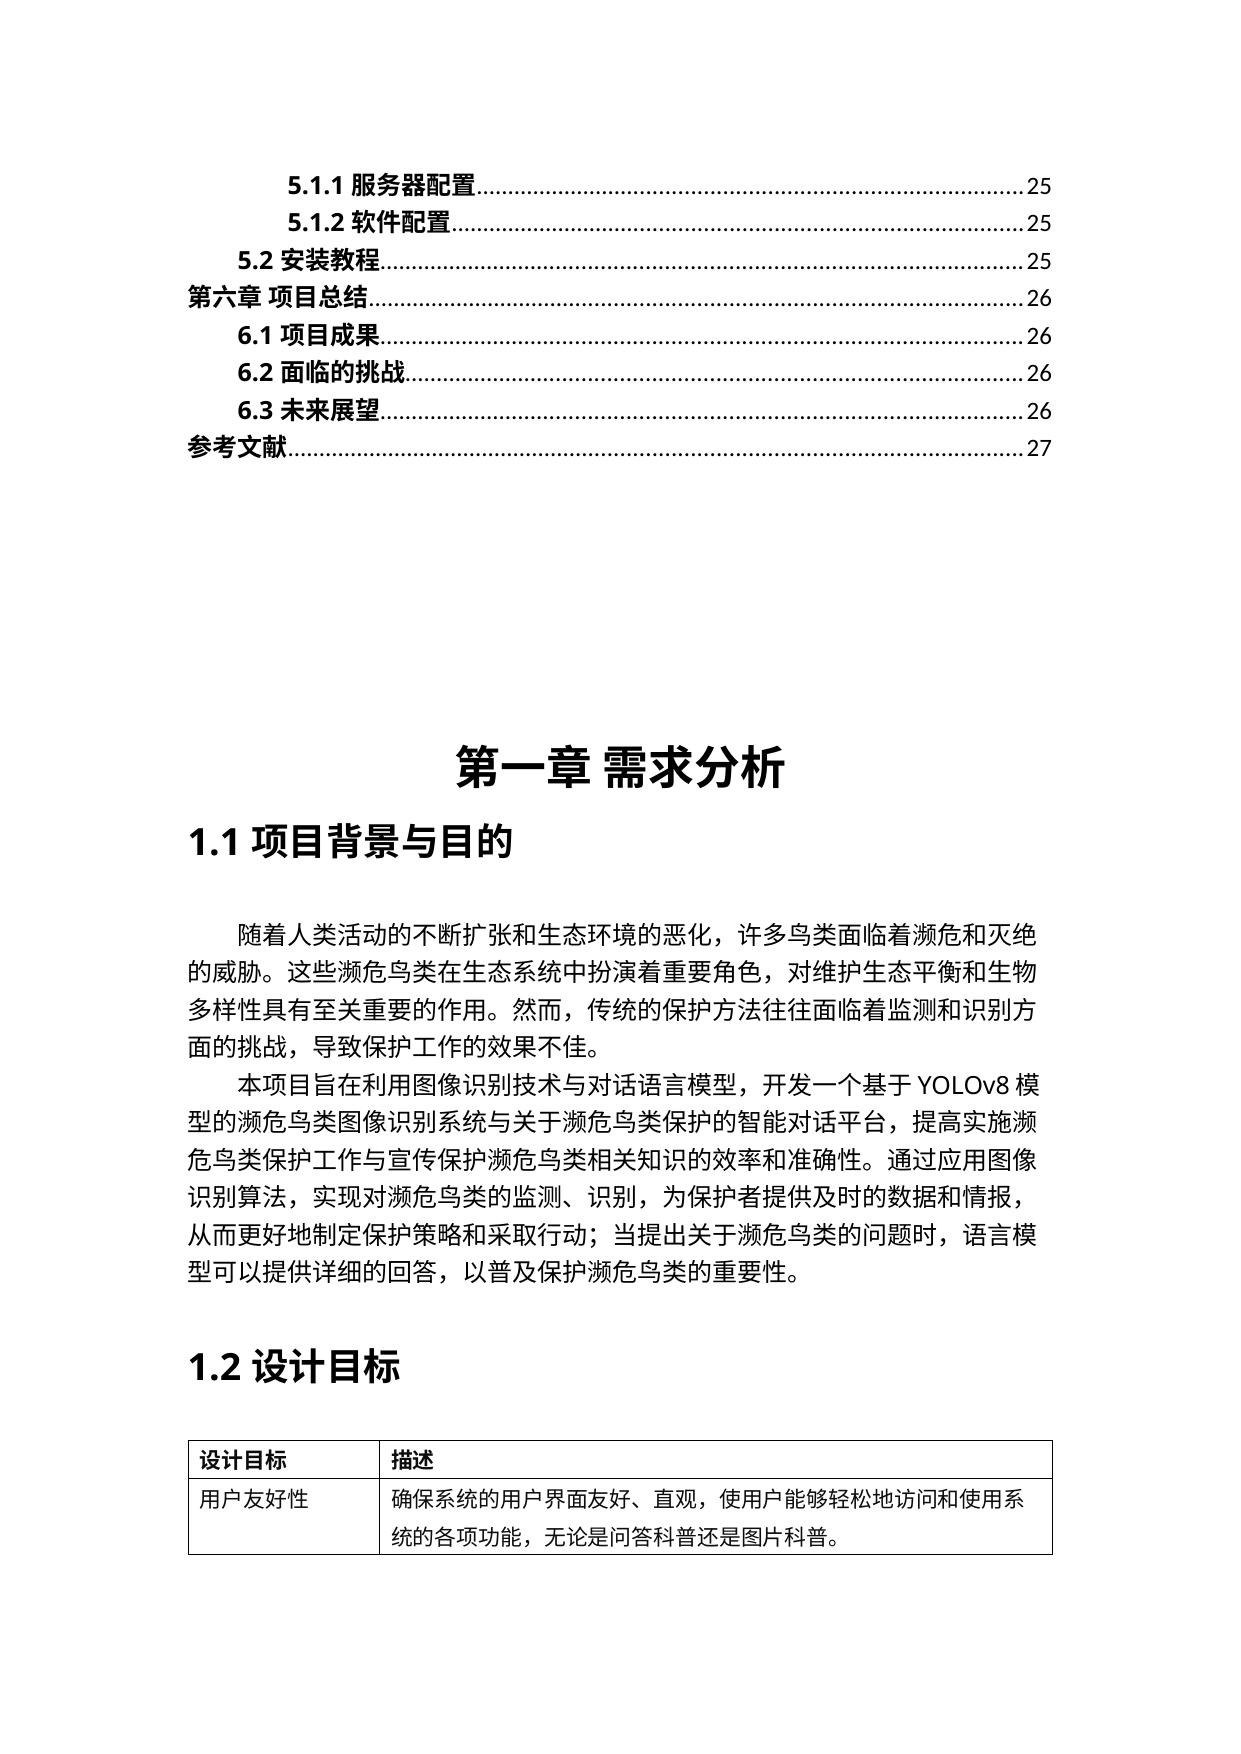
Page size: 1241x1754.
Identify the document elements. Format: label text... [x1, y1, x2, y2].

text 1.2 设计目标 [187, 1327, 1053, 1402]
table_cell 用户友好性 [189, 1479, 379, 1554]
table_header 设计目标 [189, 1441, 379, 1478]
text 第一章 需求分析 [187, 727, 1053, 802]
table_cell 确保系统的用户界面友好、直观，使用户能够轻松地访问和使用系统的各项功能，无论是问答科普还是图片科普。 [380, 1479, 1052, 1554]
text 随着人类活动的不断扩张和生态环境的恶化，许多鸟类面临着濒危和灭绝的威胁。这些濒危鸟类在生态系统中扮演着重要角色，对维护生态平衡和生物多样性具有至关重要的作用。然而，传统的保护方法往往面临着监测和识别方面的挑战，导致保护工作的效果不佳。 [187, 914, 1053, 1064]
text 本项目旨在利用图像识别技术与对话语言模型，开发一个基于YOLOv8模型的濒危鸟类图像识别系统与关于濒危鸟类保护的智能对话平台，提高实施濒危鸟类保护工作与宣传保护濒危鸟类相关知识的效率和准确性。通过应用图像识别算法，实现对濒危鸟类的监测、识别，为保护者提供及时的数据和情报，从而更好地制定保护策略和采取行动；当提出关于濒危鸟类的问题时，语言模型可以提供详细的回答，以普及保护濒危鸟类的重要性。 [187, 1064, 1053, 1289]
table_header 描述 [380, 1441, 1052, 1478]
text 1.1 项目背景与目的 [187, 802, 1053, 877]
